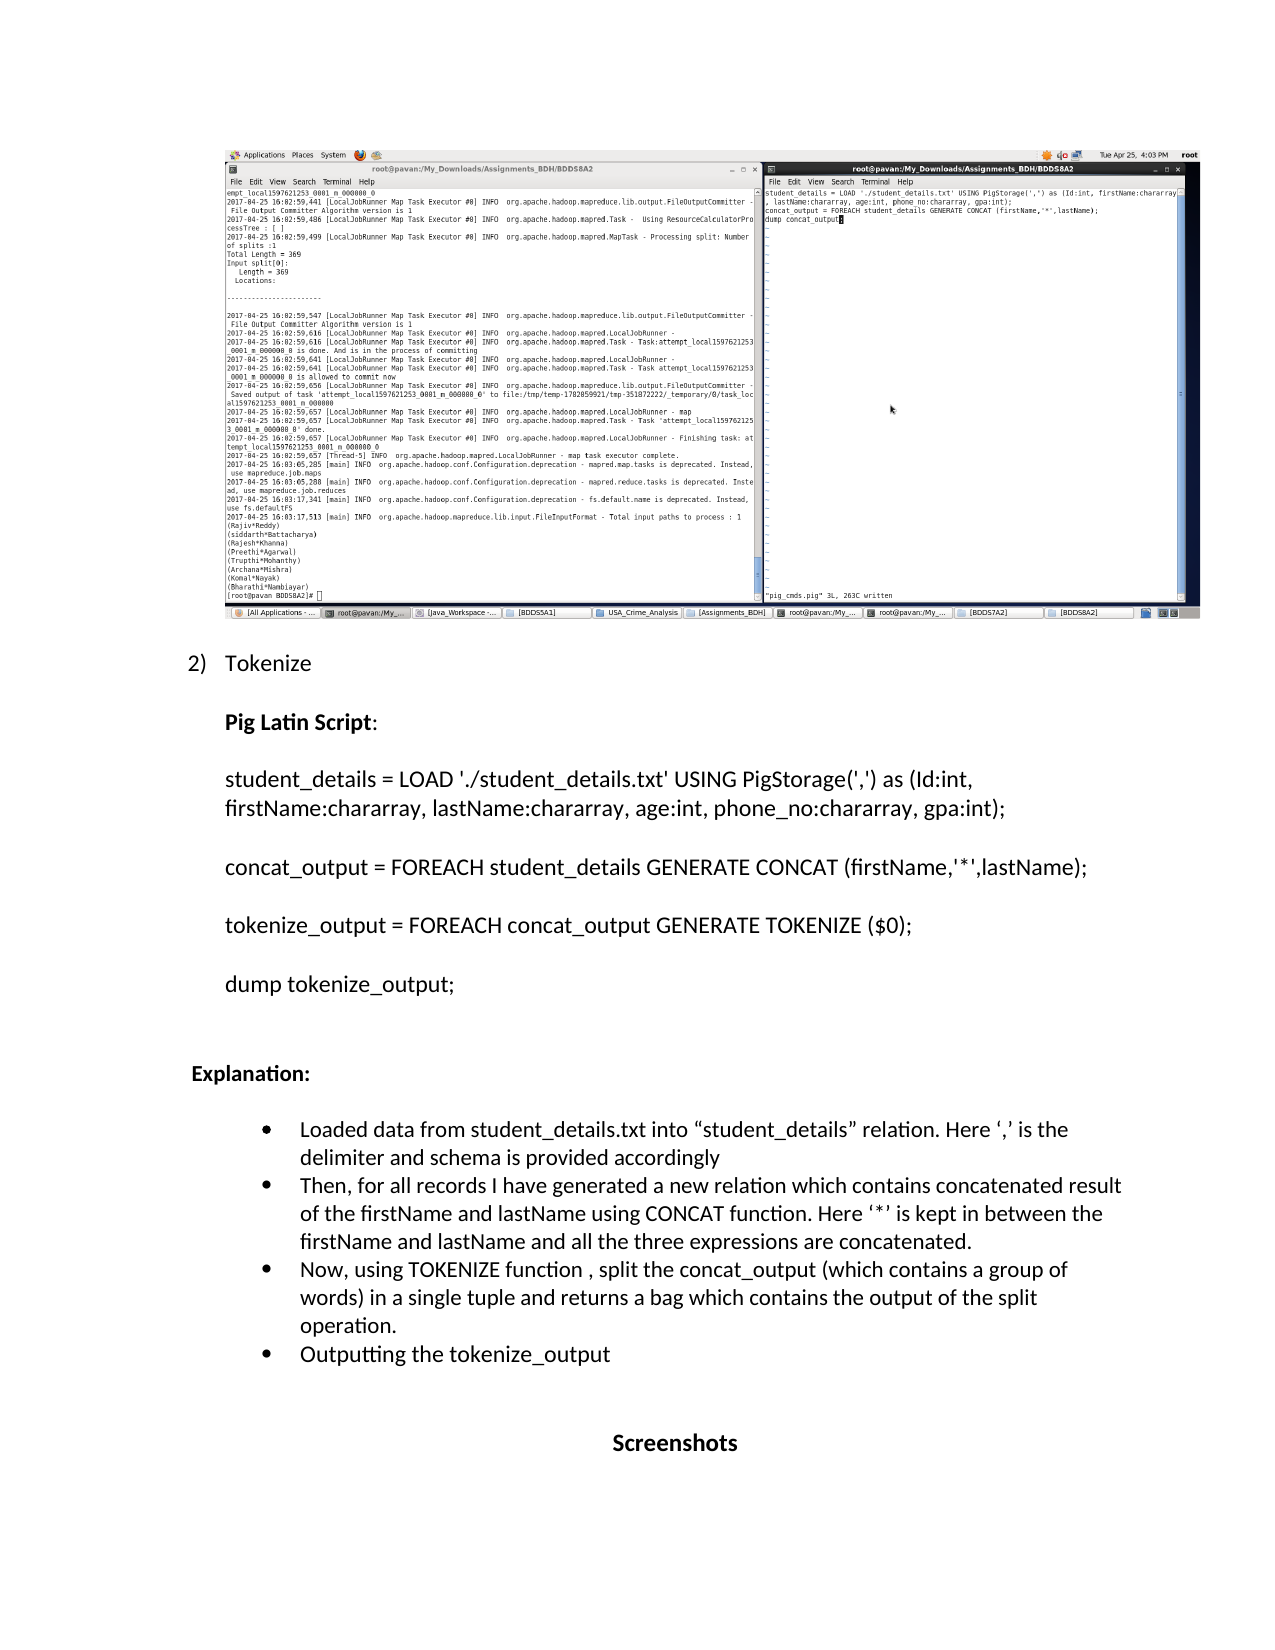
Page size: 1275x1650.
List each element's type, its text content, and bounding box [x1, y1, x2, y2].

list Tokenize [187, 648, 1125, 677]
list Outputting the tokenize_output [262, 1339, 1125, 1369]
list Now, using TOKENIZE function , split the concat_output (which contains a group of words) in a single tuple and returns a bag which contains the output of the split operation. [262, 1256, 1125, 1339]
list Then, for all records I have generated a new relation which contains concatenated result of the firstName and lastName using CONCAT function. Here ‘*’ is kept in between the firstName and lastName and all the three expressions are concatenated. [262, 1171, 1125, 1256]
list Loaded data from student_details.txt into “student_details” relation. Here ‘,’ is the delimiter and schema is provided accordingly [262, 1115, 1125, 1171]
list Screenshots [225, 1427, 1125, 1458]
list Pig Latin Script: [225, 707, 1125, 736]
picture [225, 150, 1200, 619]
text Explanation: [150, 1059, 1125, 1087]
list dump tokenize_output; [225, 969, 1125, 998]
list student_details = LOAD './student_details.txt' USING PigStorage(',') as (Id:int, firstName:chararray, lastName:chararray, age:int, phone_no:chararray, gpa:int); [225, 764, 1125, 823]
list concat_output = FOREACH student_details GENERATE CONCAT (firstName,'*',lastName); [225, 852, 1125, 881]
list tokenize_output = FOREACH concat_output GENERATE TOKENIZE ($0); [225, 910, 1125, 940]
